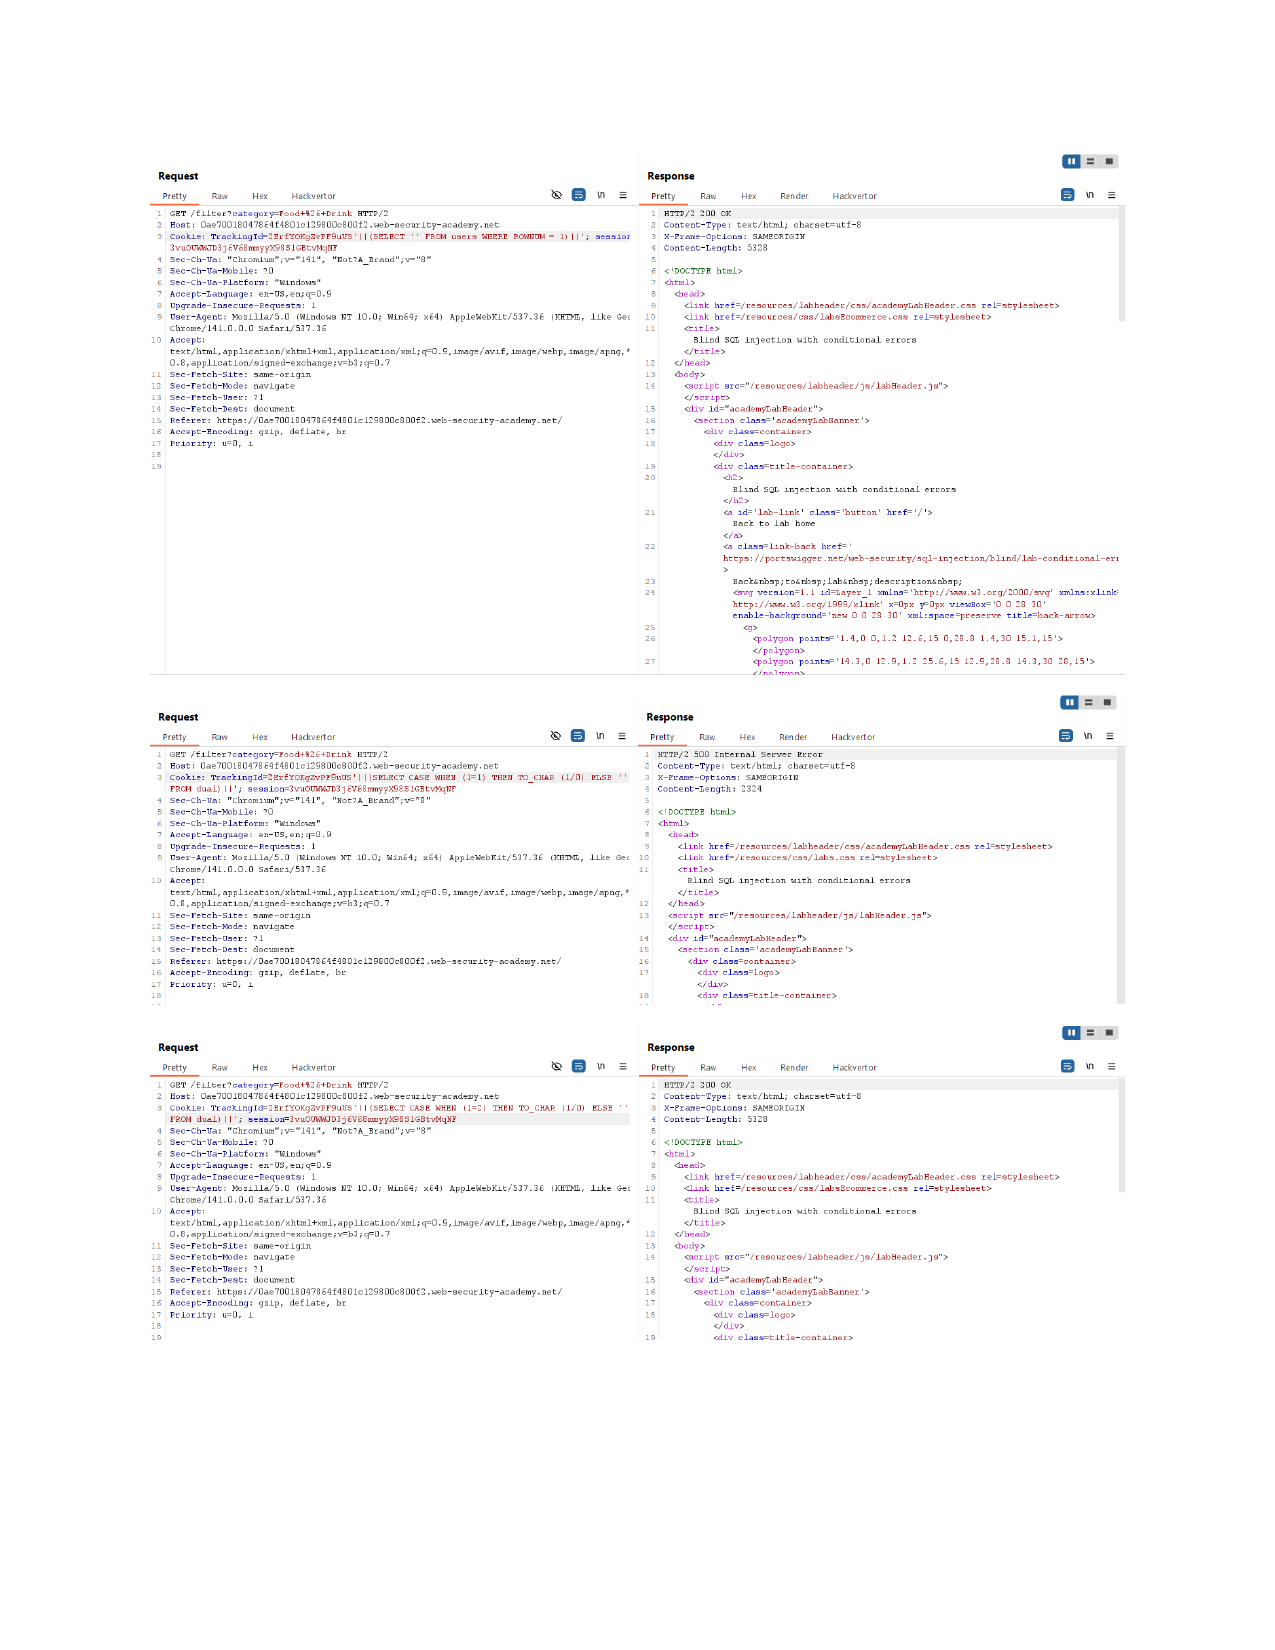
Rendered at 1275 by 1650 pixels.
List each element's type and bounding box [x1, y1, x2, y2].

picture [150, 691, 1125, 1005]
picture [150, 1021, 1125, 1340]
picture [150, 150, 1125, 675]
